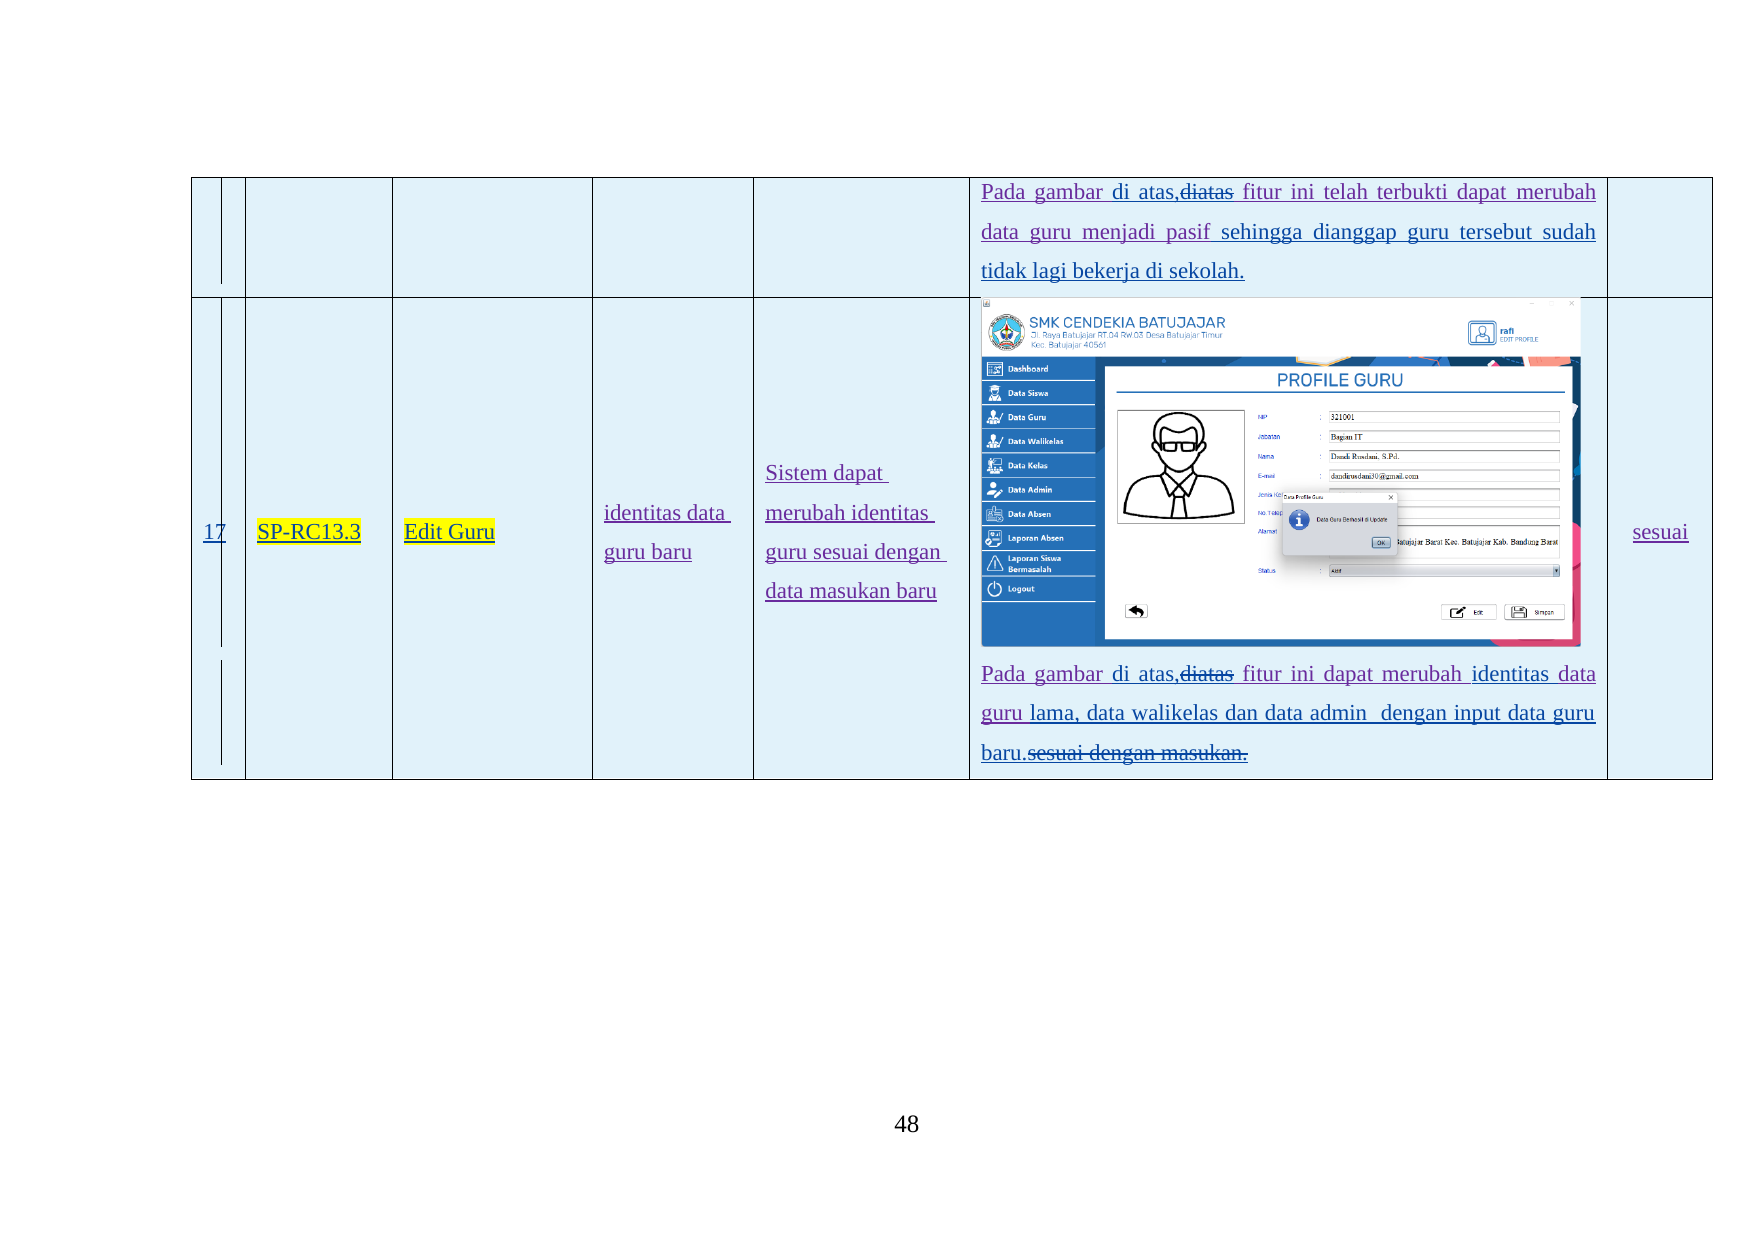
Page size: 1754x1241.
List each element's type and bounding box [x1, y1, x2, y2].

picture [980, 297, 1581, 647]
